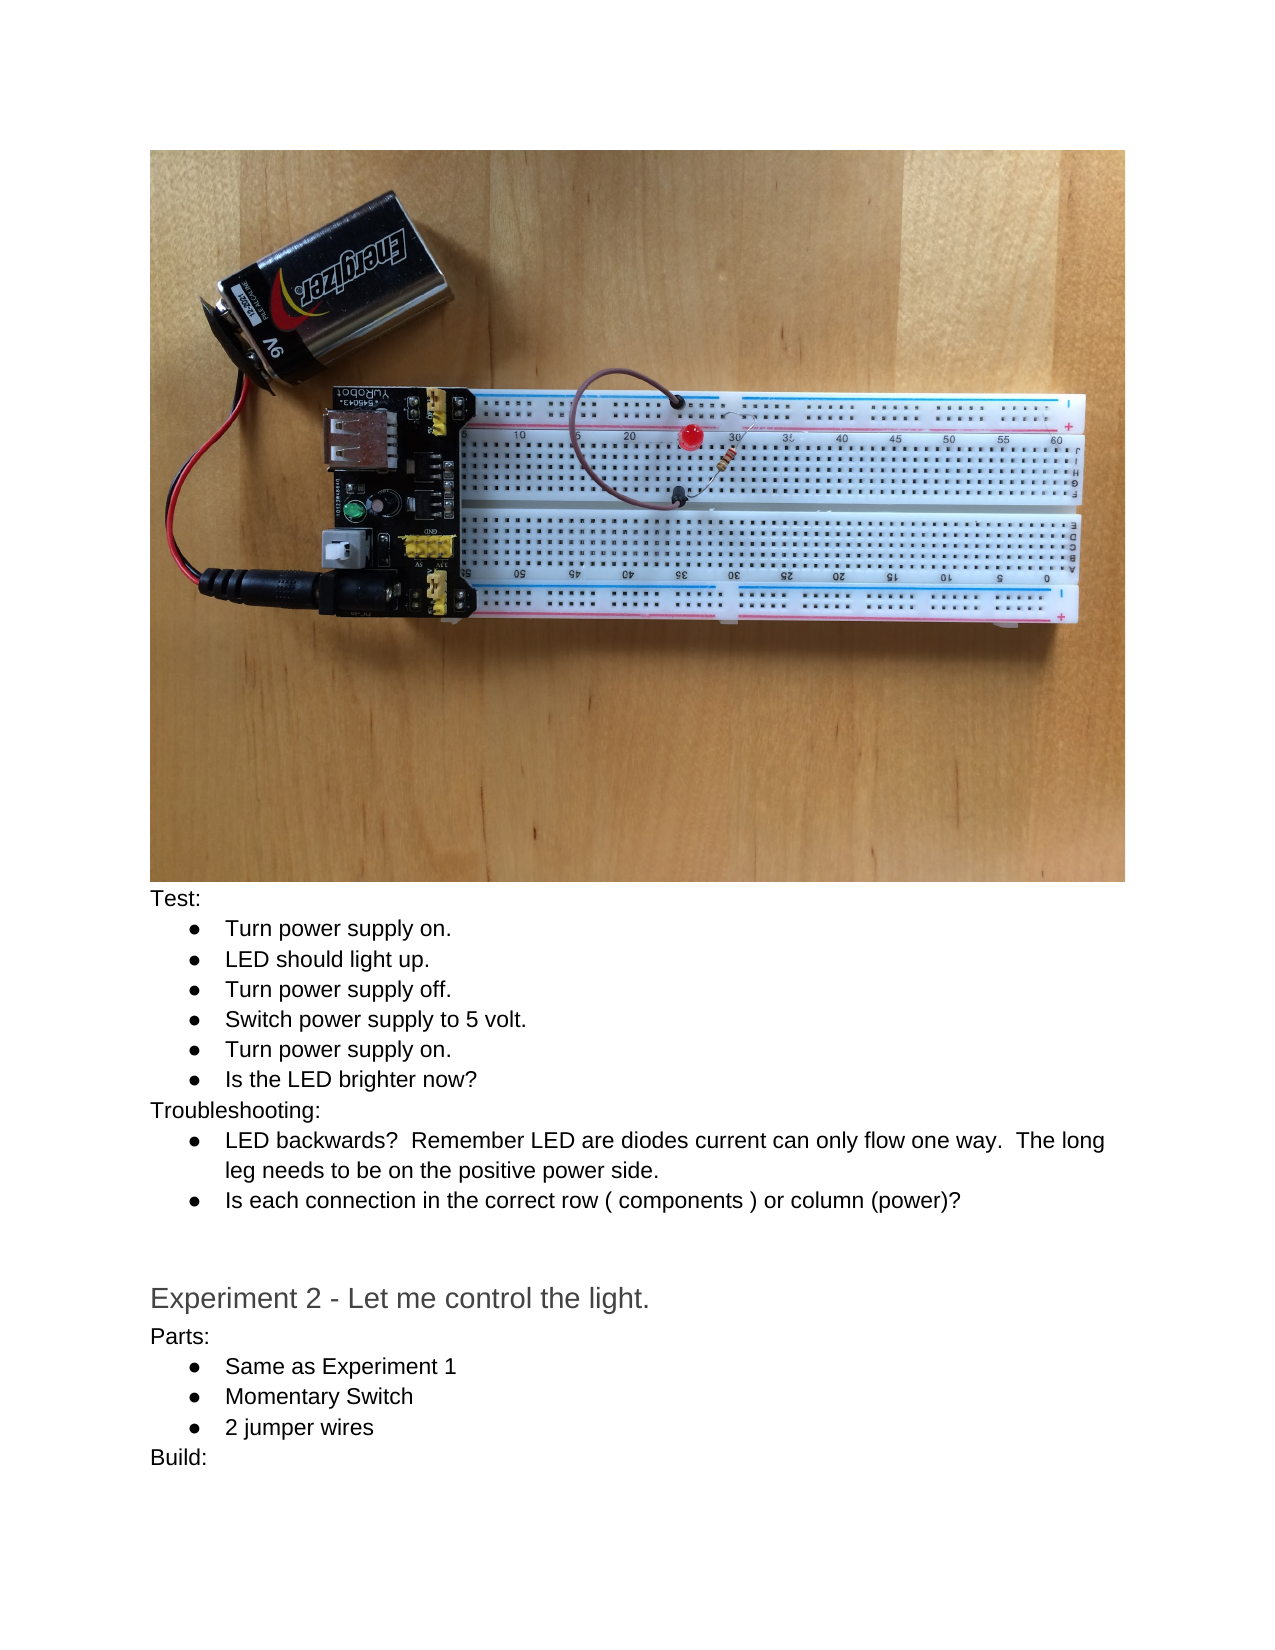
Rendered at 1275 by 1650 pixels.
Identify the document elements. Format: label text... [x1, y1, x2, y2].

list Same as Experiment 1 [187, 1353, 1125, 1379]
list Switch power supply to 5 volt. [187, 1006, 1125, 1032]
picture [150, 150, 1125, 882]
list Turn power supply on. [187, 1036, 1125, 1062]
list Is each connection in the correct row ( components ) or column (power)? [187, 1187, 1125, 1213]
text Build: [150, 1444, 1125, 1470]
list Turn power supply on. [187, 915, 1125, 942]
list Momentary Switch [187, 1383, 1125, 1409]
list Turn power supply off. [187, 976, 1125, 1002]
list LED backwards? Remember LED are diodes current can only flow one way. The long leg needs to be on the positive power side. [187, 1127, 1125, 1183]
list 2 jumper wires [187, 1413, 1125, 1440]
text Troubleshooting: [150, 1097, 1125, 1123]
list Is the LED brighter now? [187, 1066, 1125, 1093]
list LED should light up. [187, 946, 1125, 972]
text Test: [150, 885, 1125, 911]
text Parts: [150, 1323, 1125, 1349]
subtitle Experiment 2 - Let me control the light. [150, 1281, 1125, 1314]
